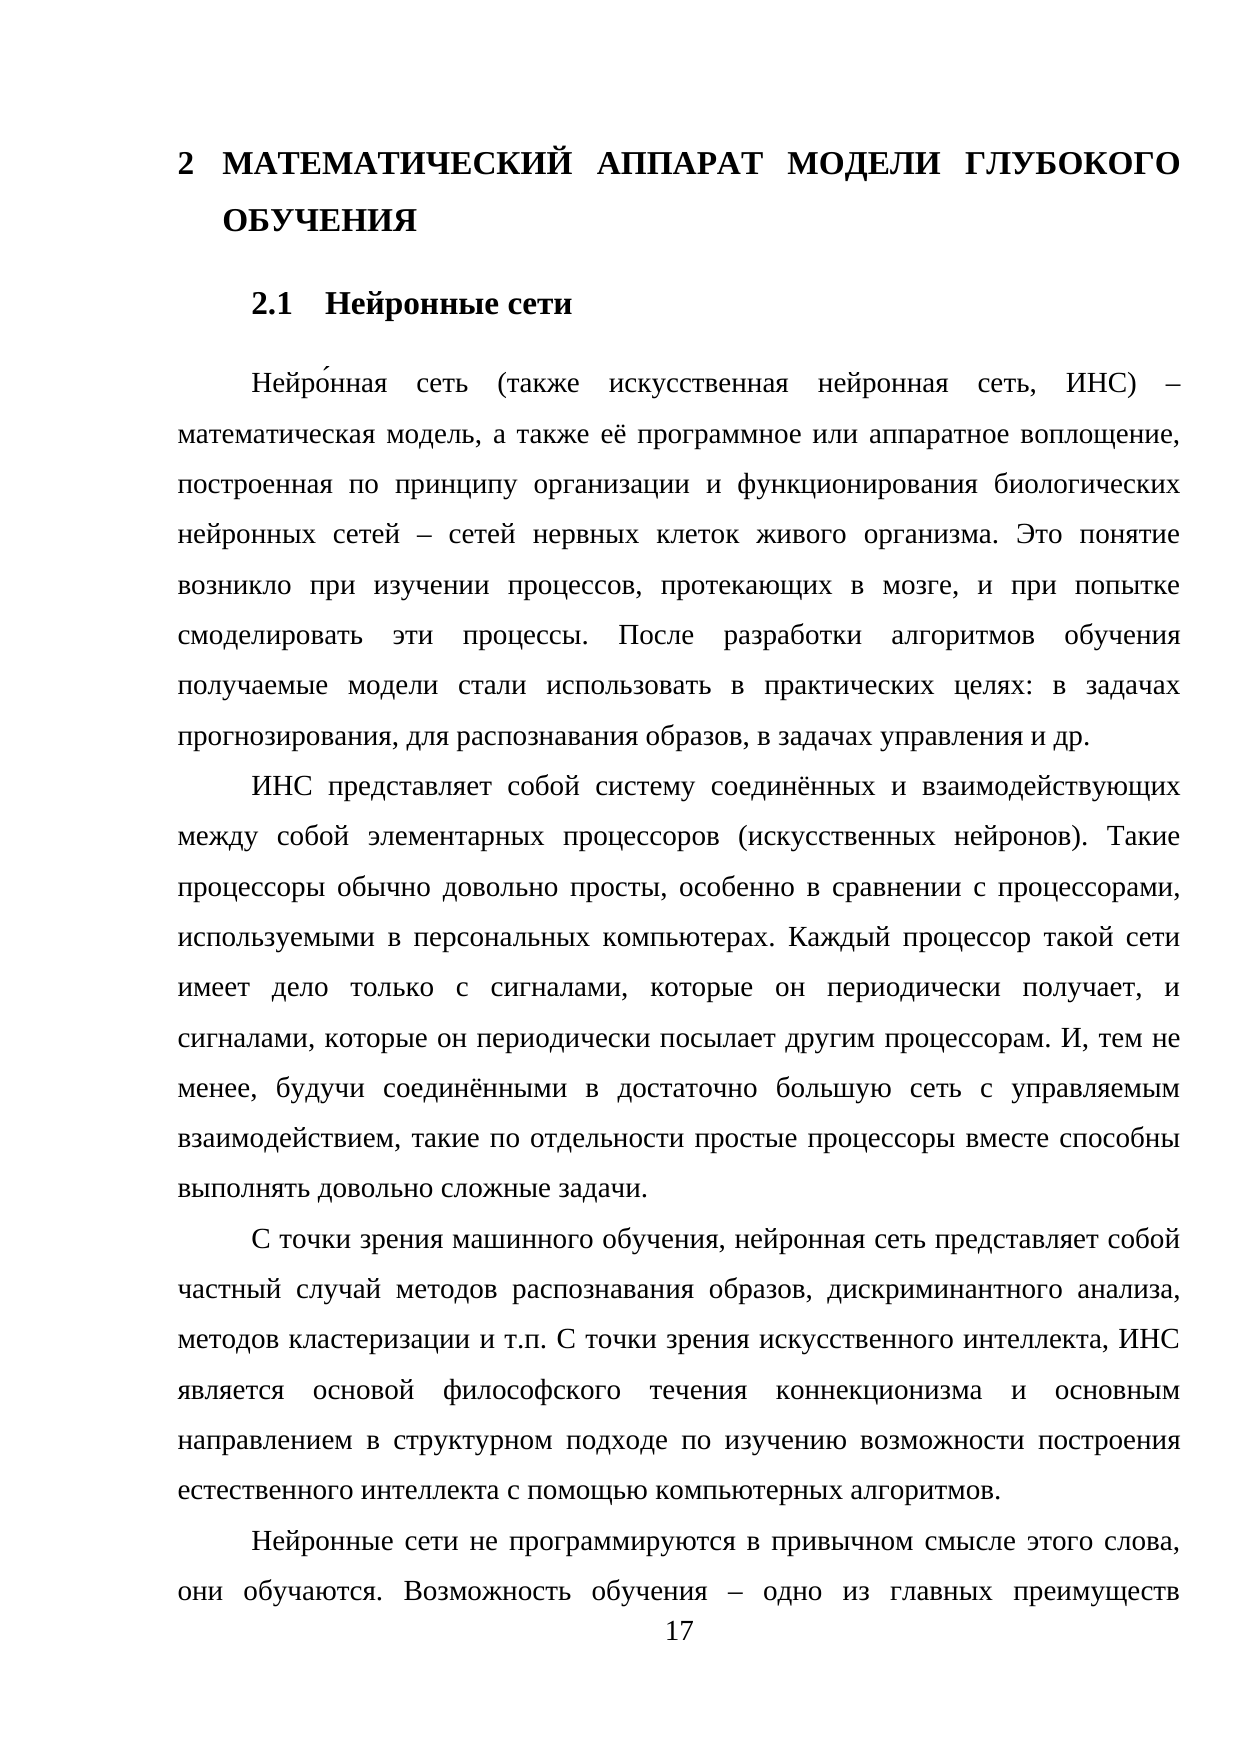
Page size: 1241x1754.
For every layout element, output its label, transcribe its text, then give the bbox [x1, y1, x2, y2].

text Нейро́нная сеть (также искусственная нейронная сеть, ИНС) – математическая модель, а также её программное или аппаратное воплощение, построенная по принципу организации и функционирования биологических нейронных сетей – сетей нервных клеток живого организма. Это понятие возникло при изучении процессов, протекающих в мозге, и при попытке смоделировать эти процессы. После разработки алгоритмов обучения получаемые модели стали использовать в практических целях: в задачах прогнозирования, для распознавания образов, в задачах управления и др. [177, 366, 1181, 751]
subtitle МАТЕМАТИЧЕСКИЙ АППАРАТ МОДЕЛИ ГЛУБОКОГО ОБУЧЕНИЯ [177, 143, 1181, 239]
text ИНС представляет собой систему соединённых и взаимодействующих между собой элементарных процессоров (искусственных нейронов). Такие процессоры обычно довольно просты, особенно в сравнении с процессорами, используемыми в персональных компьютерах. Каждый процессор такой сети имеет дело только с сигналами, которые он периодически получает, и сигналами, которые он периодически посылает другим процессорам. И, тем не менее, будучи соединёнными в достаточно большую сеть с управляемым взаимодействием, такие по отдельности простые процессоры вместе способны выполнять довольно сложные задачи. [177, 768, 1181, 1204]
text С точки зрения машинного обучения, нейронная сеть представляет собой частный случай методов распознавания образов, дискриминантного анализа, методов кластеризации и т.п. С точки зрения искусственного интеллекта, ИНС является основой философского течения коннекционизма и основным направлением в структурном подходе по изучению возможности построения естественного интеллекта с помощью компьютерных алгоритмов. [177, 1221, 1181, 1506]
subtitle Нейронные сети [177, 283, 1181, 321]
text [177, 1523, 1181, 1607]
